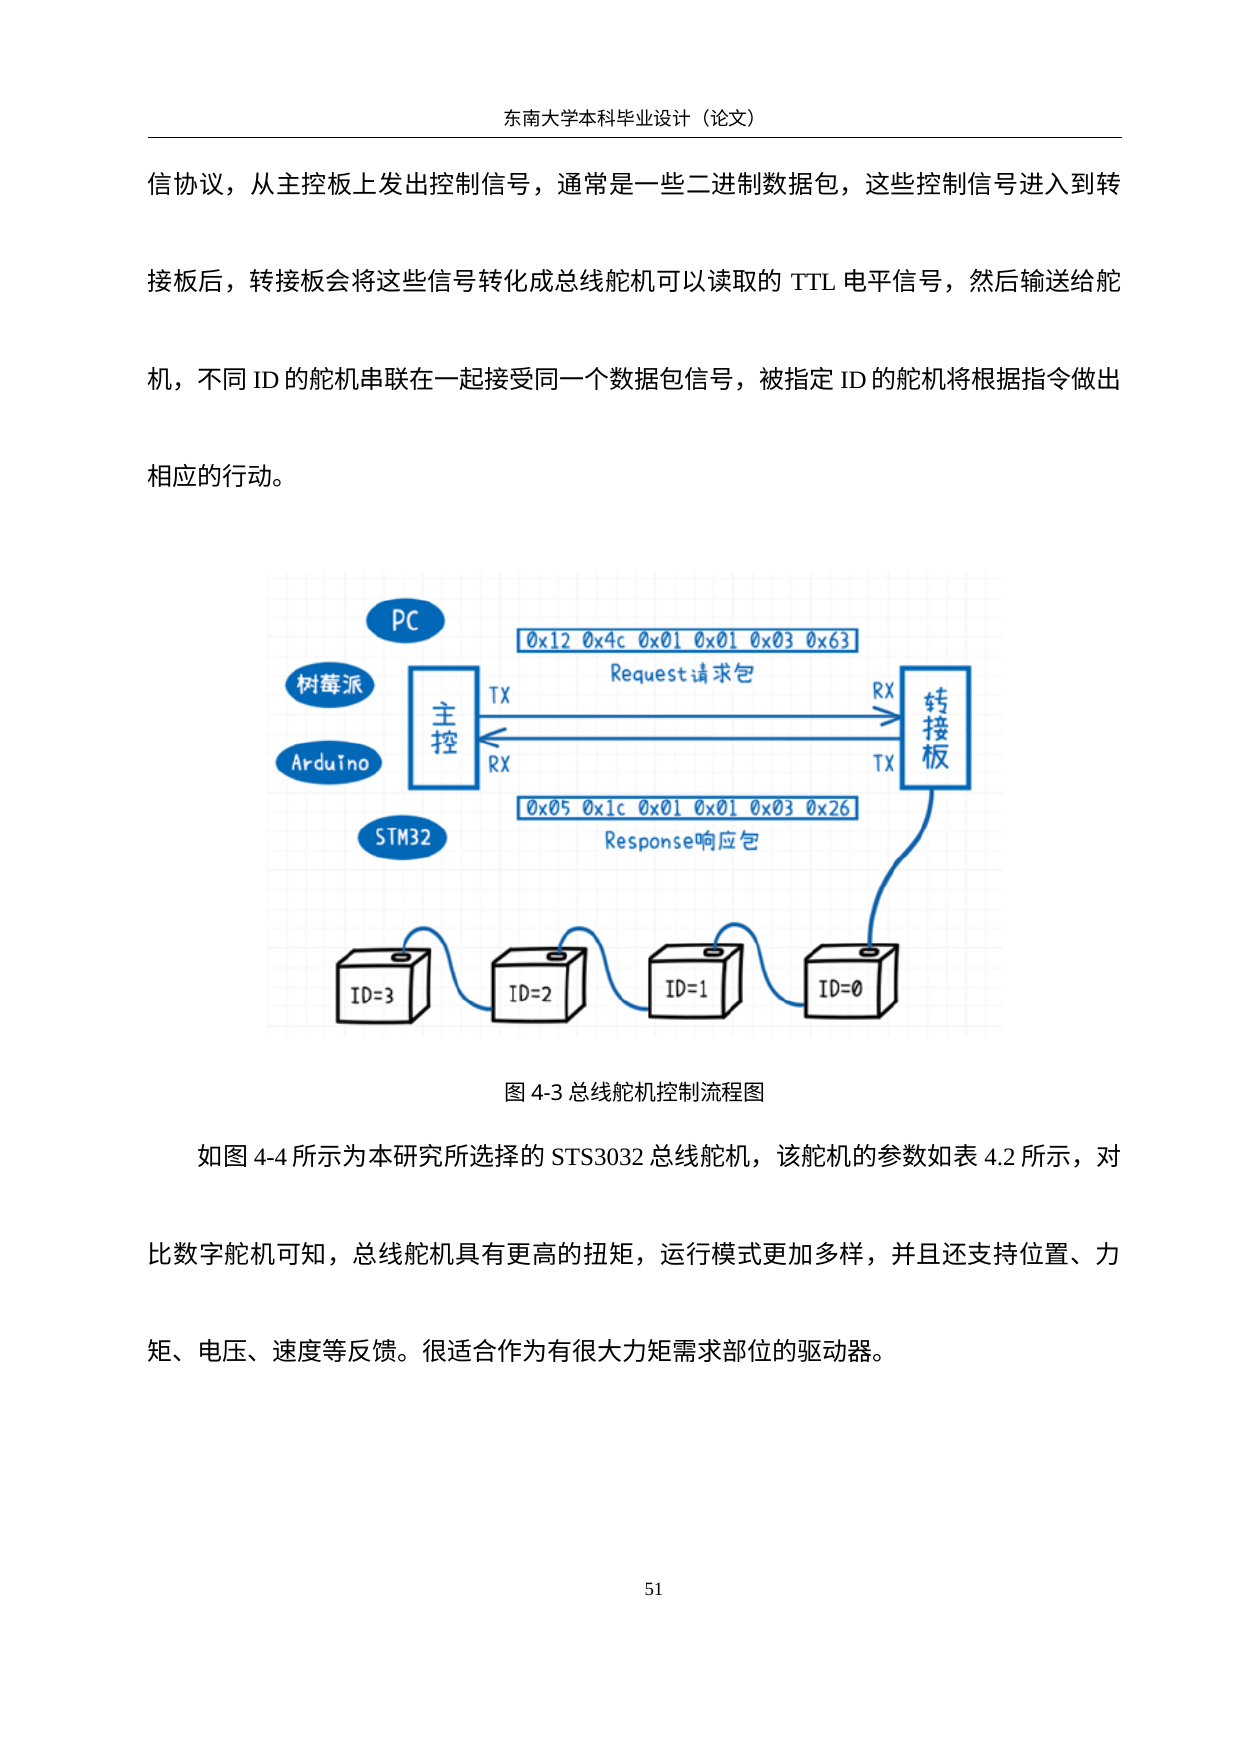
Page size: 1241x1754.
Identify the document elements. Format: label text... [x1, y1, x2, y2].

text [148, 150, 1122, 507]
picture [267, 572, 1003, 1037]
text 图4-3 总线舵机控制流程图 [148, 1074, 1122, 1107]
text 如图4-4所示为本研究所选择的STS3032总线舵机，该舵机的参数如表4.2所示，对比数字舵机可知，总线舵机具有更高的扭矩，运行模式更加多样，并且还支持位置、力矩、电压、速度等反馈。很适合作为有很大力矩需求部位的驱动器。 [148, 1122, 1122, 1382]
